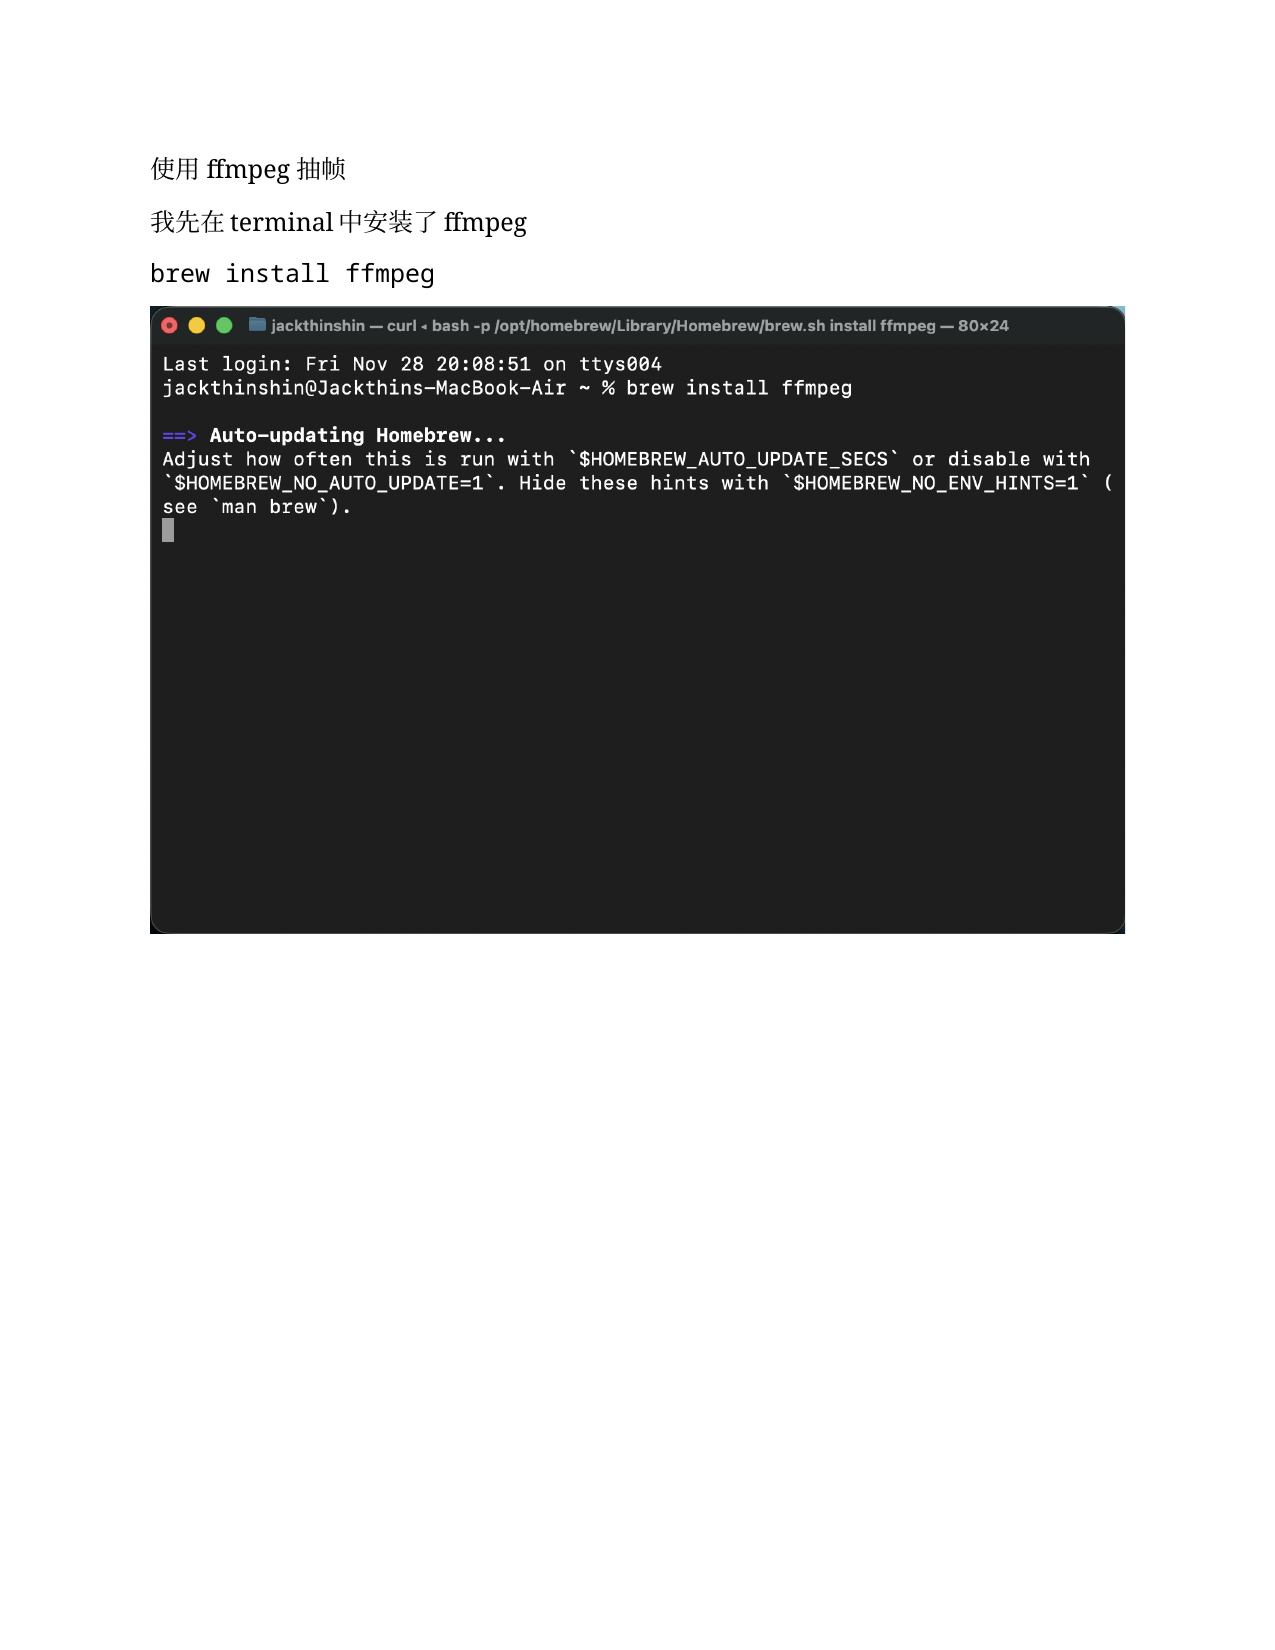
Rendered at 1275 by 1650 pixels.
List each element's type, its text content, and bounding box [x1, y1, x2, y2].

text 使用 ffmpeg 抽帧 [150, 150, 1125, 186]
text 我先在terminal中安装了ffmpeg [150, 203, 1125, 239]
picture [150, 306, 1125, 934]
text brew install ffmpeg [150, 255, 1125, 289]
